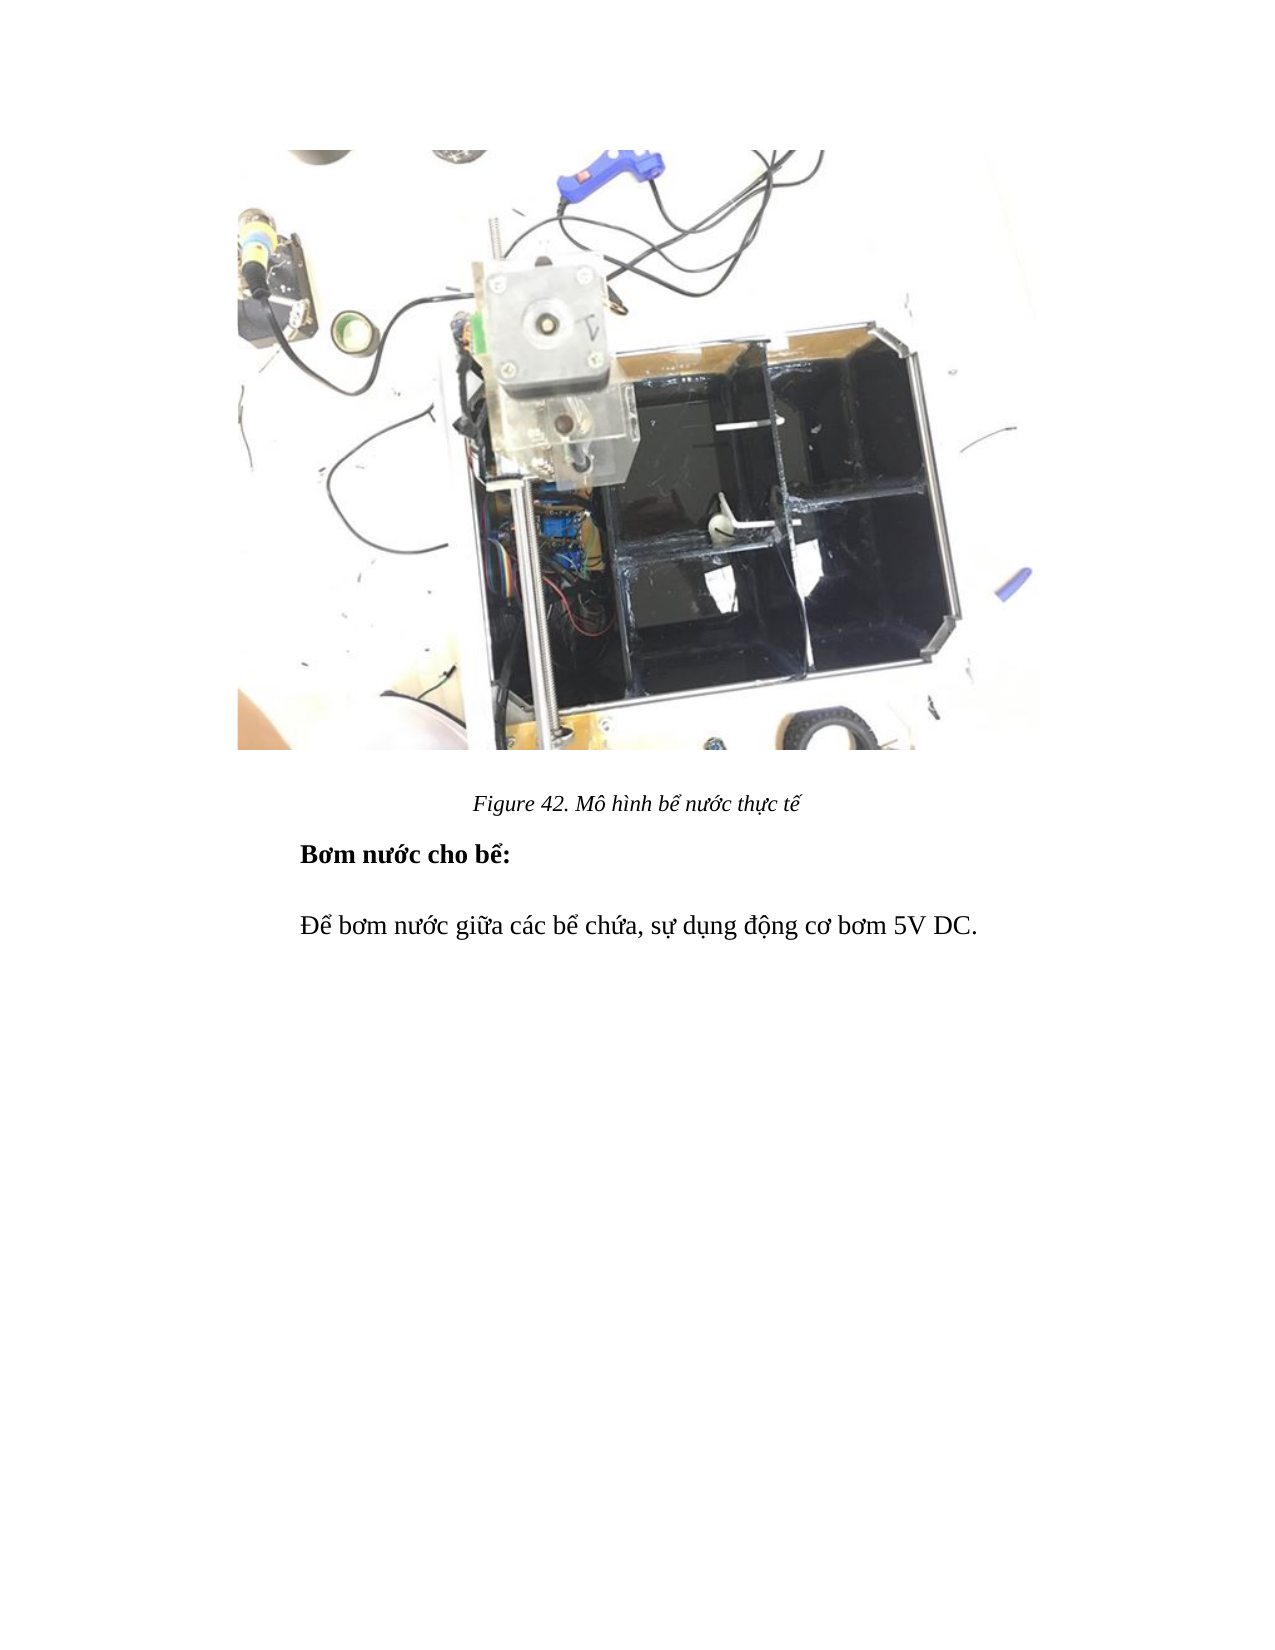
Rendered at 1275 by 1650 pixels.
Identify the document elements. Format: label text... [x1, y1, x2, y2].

text Figure 42. Mô hình bể nước thực tế [150, 791, 1125, 817]
text Để bơm nước giữa các bể chứa, sự dụng động cơ bơm 5V DC. [300, 909, 1125, 941]
text Bơm nước cho bể: [300, 838, 1125, 869]
picture [237, 150, 1038, 750]
